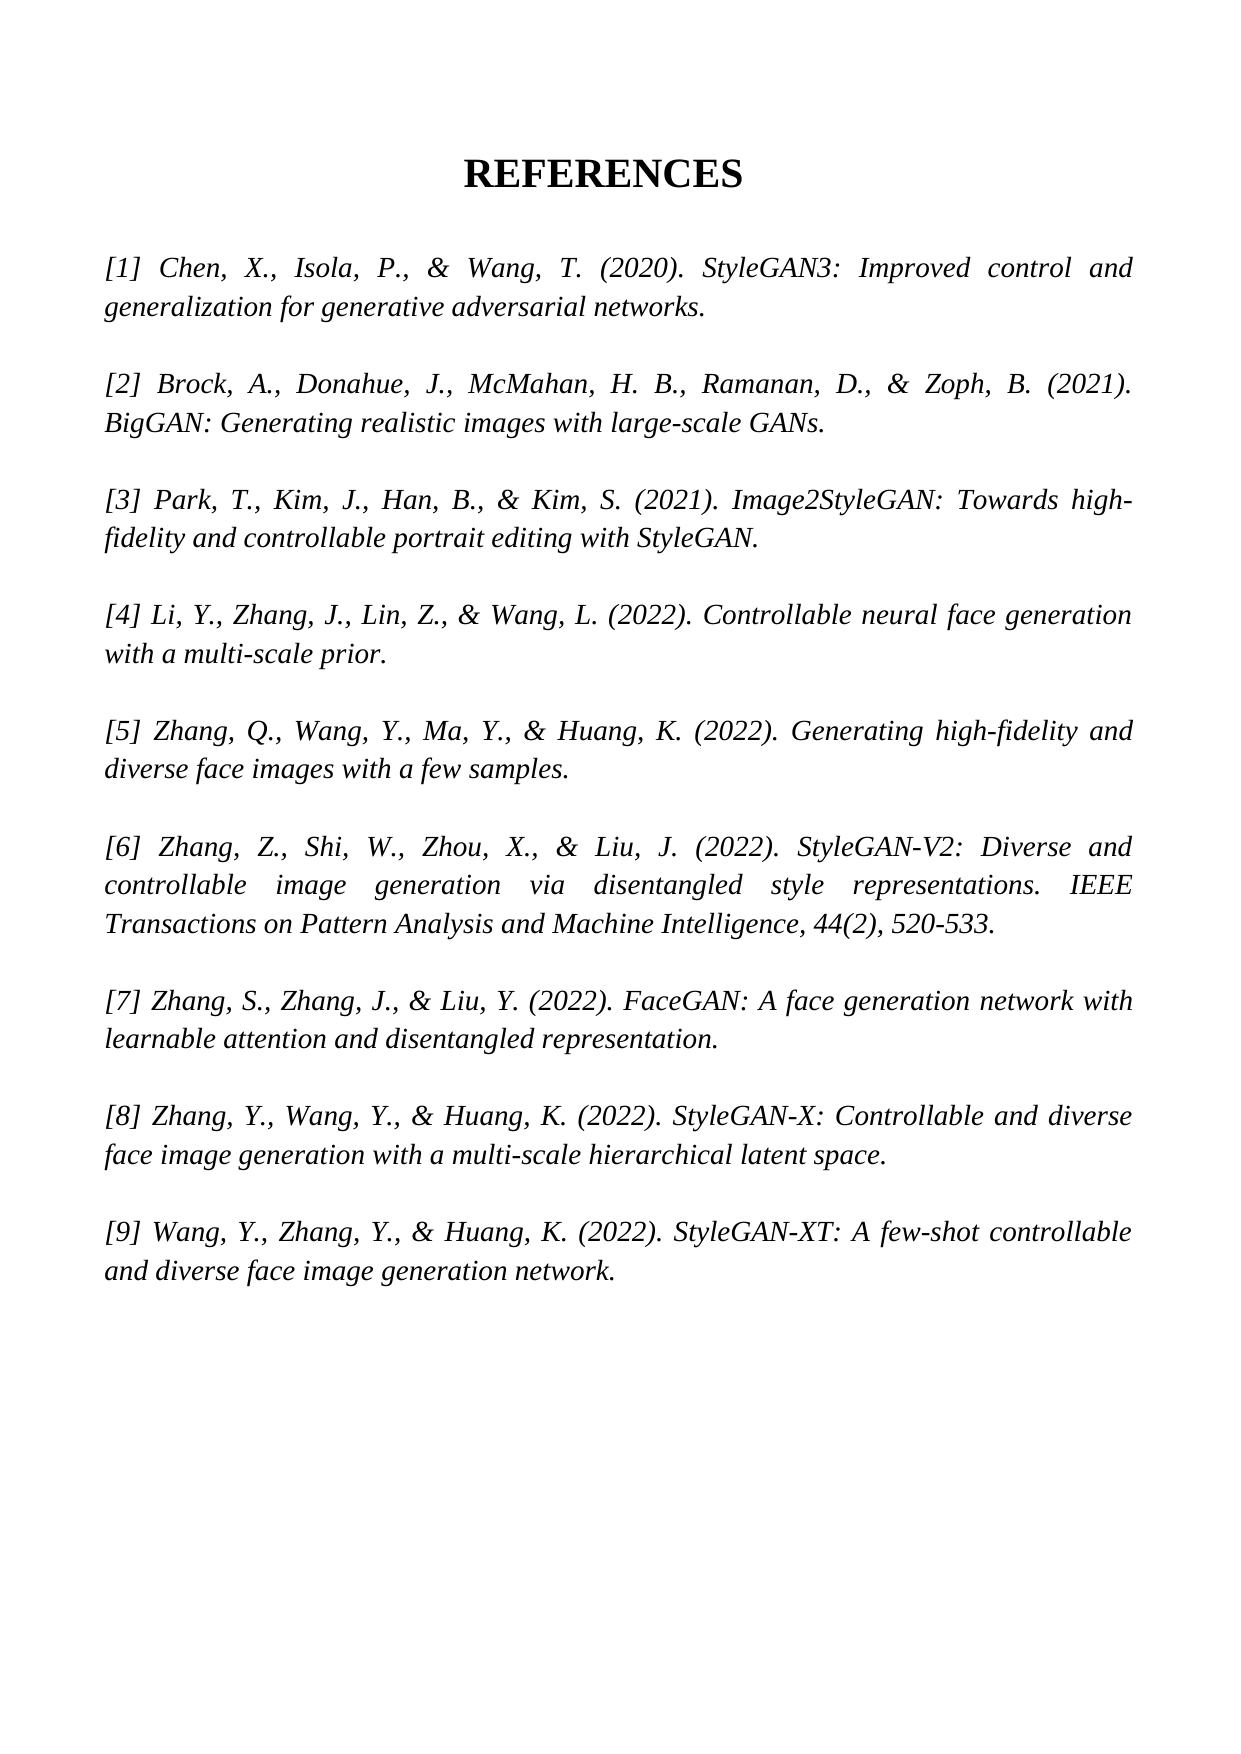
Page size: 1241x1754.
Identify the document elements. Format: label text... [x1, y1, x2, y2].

text [9] Wang, Y., Zhang, Y., & Huang, K. (2022). StyleGAN-XT: A few-shot controllable and diverse face image generation network. [104, 1214, 1134, 1286]
text [7] Zhang, S., Zhang, J., & Liu, Y. (2022). FaceGAN: A face generation network with learnable attention and disentangled representation. [104, 983, 1134, 1055]
subtitle REFERENCES [461, 148, 745, 196]
text [8] Zhang, Y., Wang, Y., & Huang, K. (2022). StyleGAN-X: Controllable and diverse face image generation with a multi-scale hierarchical latent space. [104, 1098, 1134, 1171]
text [1] Chen, X., Isola, P., & Wang, T. (2020). StyleGAN3: Improved control and generalization for generative adversarial networks. [104, 251, 1134, 323]
text [3] Park, T., Kim, J., Han, B., & Kim, S. (2021). Image2StyleGAN: Towards high-fidelity and controllable portrait editing with StyleGAN. [104, 482, 1134, 554]
text [5] Zhang, Q., Wang, Y., Ma, Y., & Huang, K. (2022). Generating high-fidelity and diverse face images with a few samples. [104, 713, 1134, 785]
text [6] Zhang, Z., Shi, W., Zhou, X., & Liu, J. (2022). StyleGAN-V2: Diverse and controllable image generation via disentangled style representations. IEEE Transactions on Pattern Analysis and Machine Intelligence, 44(2), 520-533. [104, 829, 1134, 939]
text [4] Li, Y., Zhang, J., Lin, Z., & Wang, L. (2022). Controllable neural face generation with a multi-scale prior. [104, 597, 1134, 669]
text [2] Brock, A., Donahue, J., McMahan, H. B., Ramanan, D., & Zoph, B. (2021). BigGAN: Generating realistic images with large-scale GANs. [104, 366, 1134, 438]
